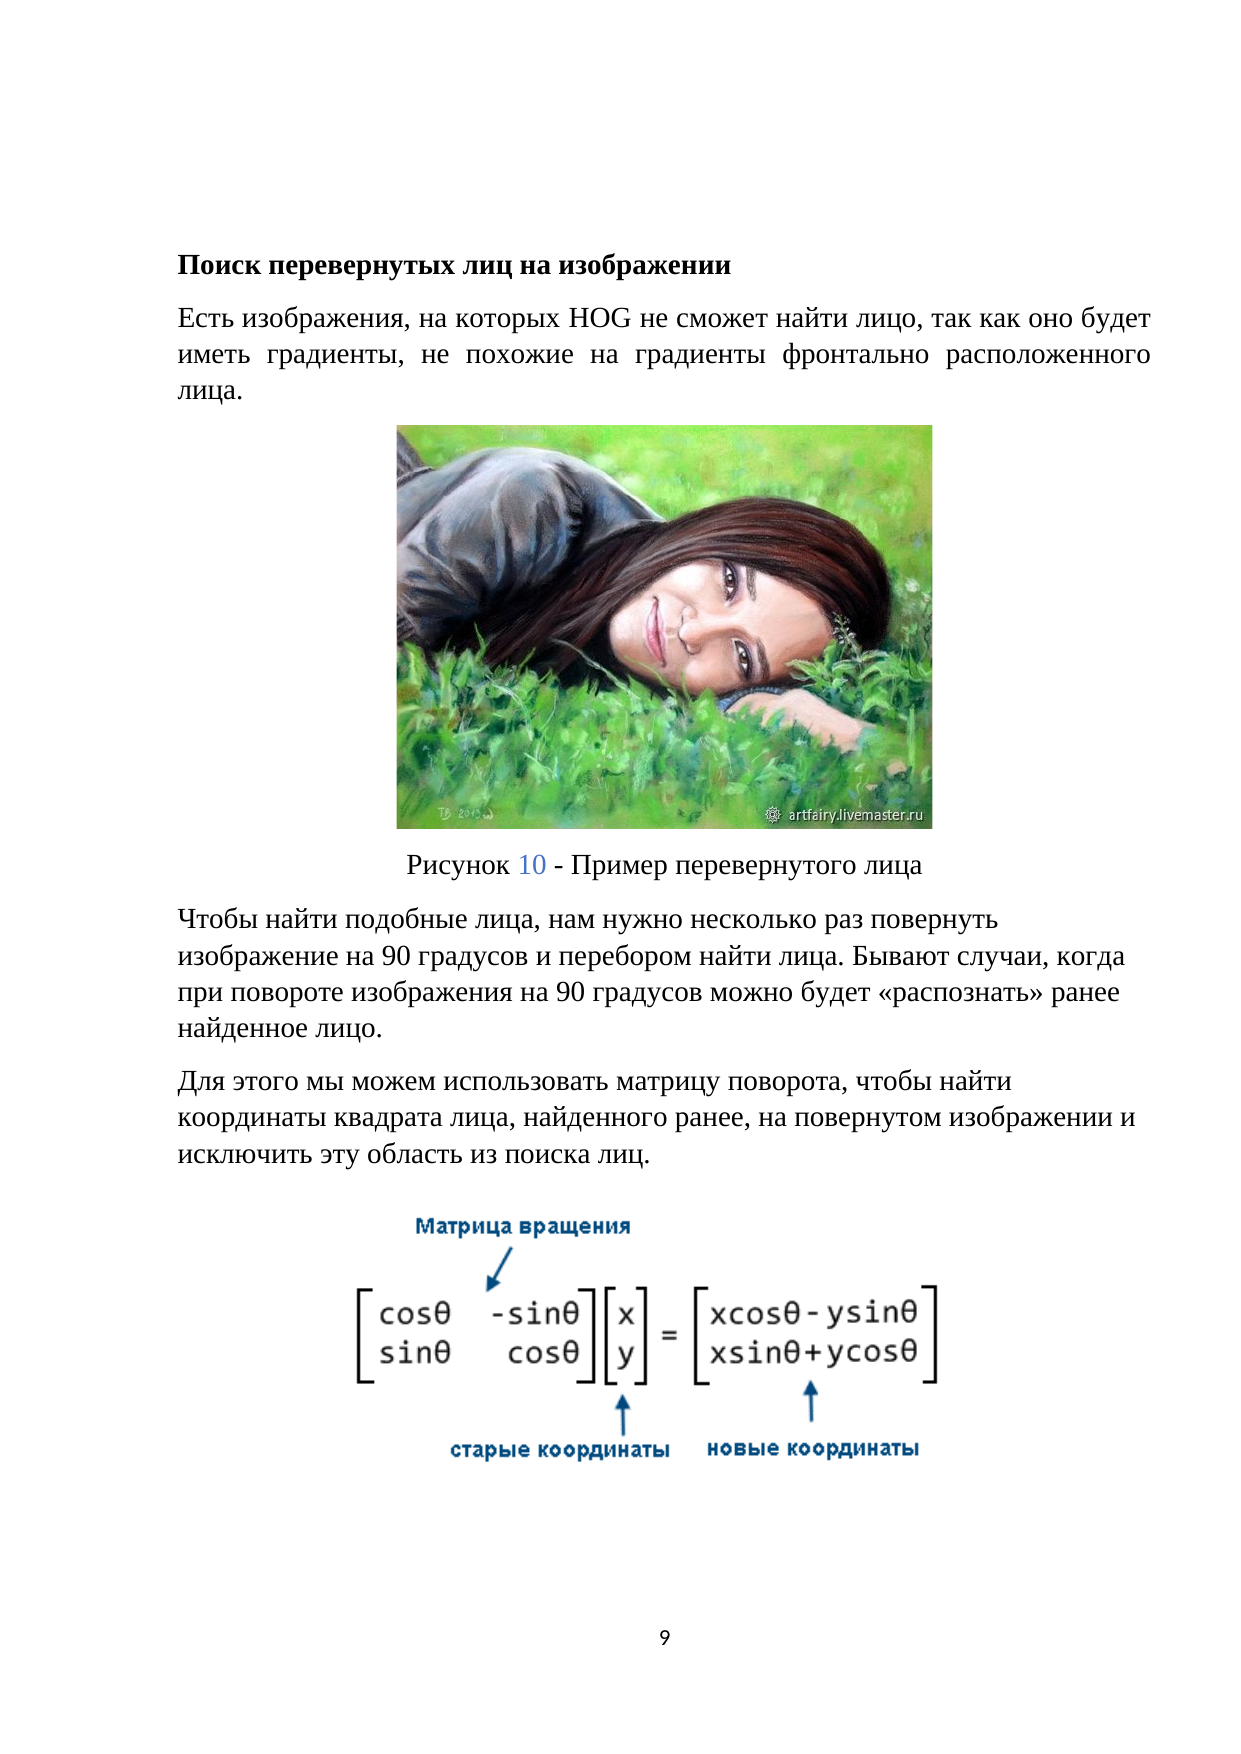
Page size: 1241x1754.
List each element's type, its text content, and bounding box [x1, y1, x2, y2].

text Чтобы найти подобные лица, нам нужно несколько раз повернуть изображение на 90 градусов и перебором найти лица. Бывают случаи, когда при повороте изображения на 90 градусов можно будет «распознать» ранее найденное лицо. [177, 901, 1152, 1043]
picture [396, 425, 933, 829]
text Рисунок 10 - Пример перевернутого лица [177, 847, 1152, 881]
text Есть изображения, на которых HOG не сможет найти лицо, так как оно будет иметь градиенты, не похожие на градиенты фронтально расположенного лица. [177, 300, 1152, 406]
picture [351, 1198, 978, 1526]
text Для этого мы можем использовать матрицу поворота, чтобы найти координаты квадрата лица, найденного ранее, на повернутом изображении и исключить эту область из поиска лиц. [177, 1063, 1152, 1171]
text Поиск перевернутых лиц на изображении [177, 247, 1152, 281]
